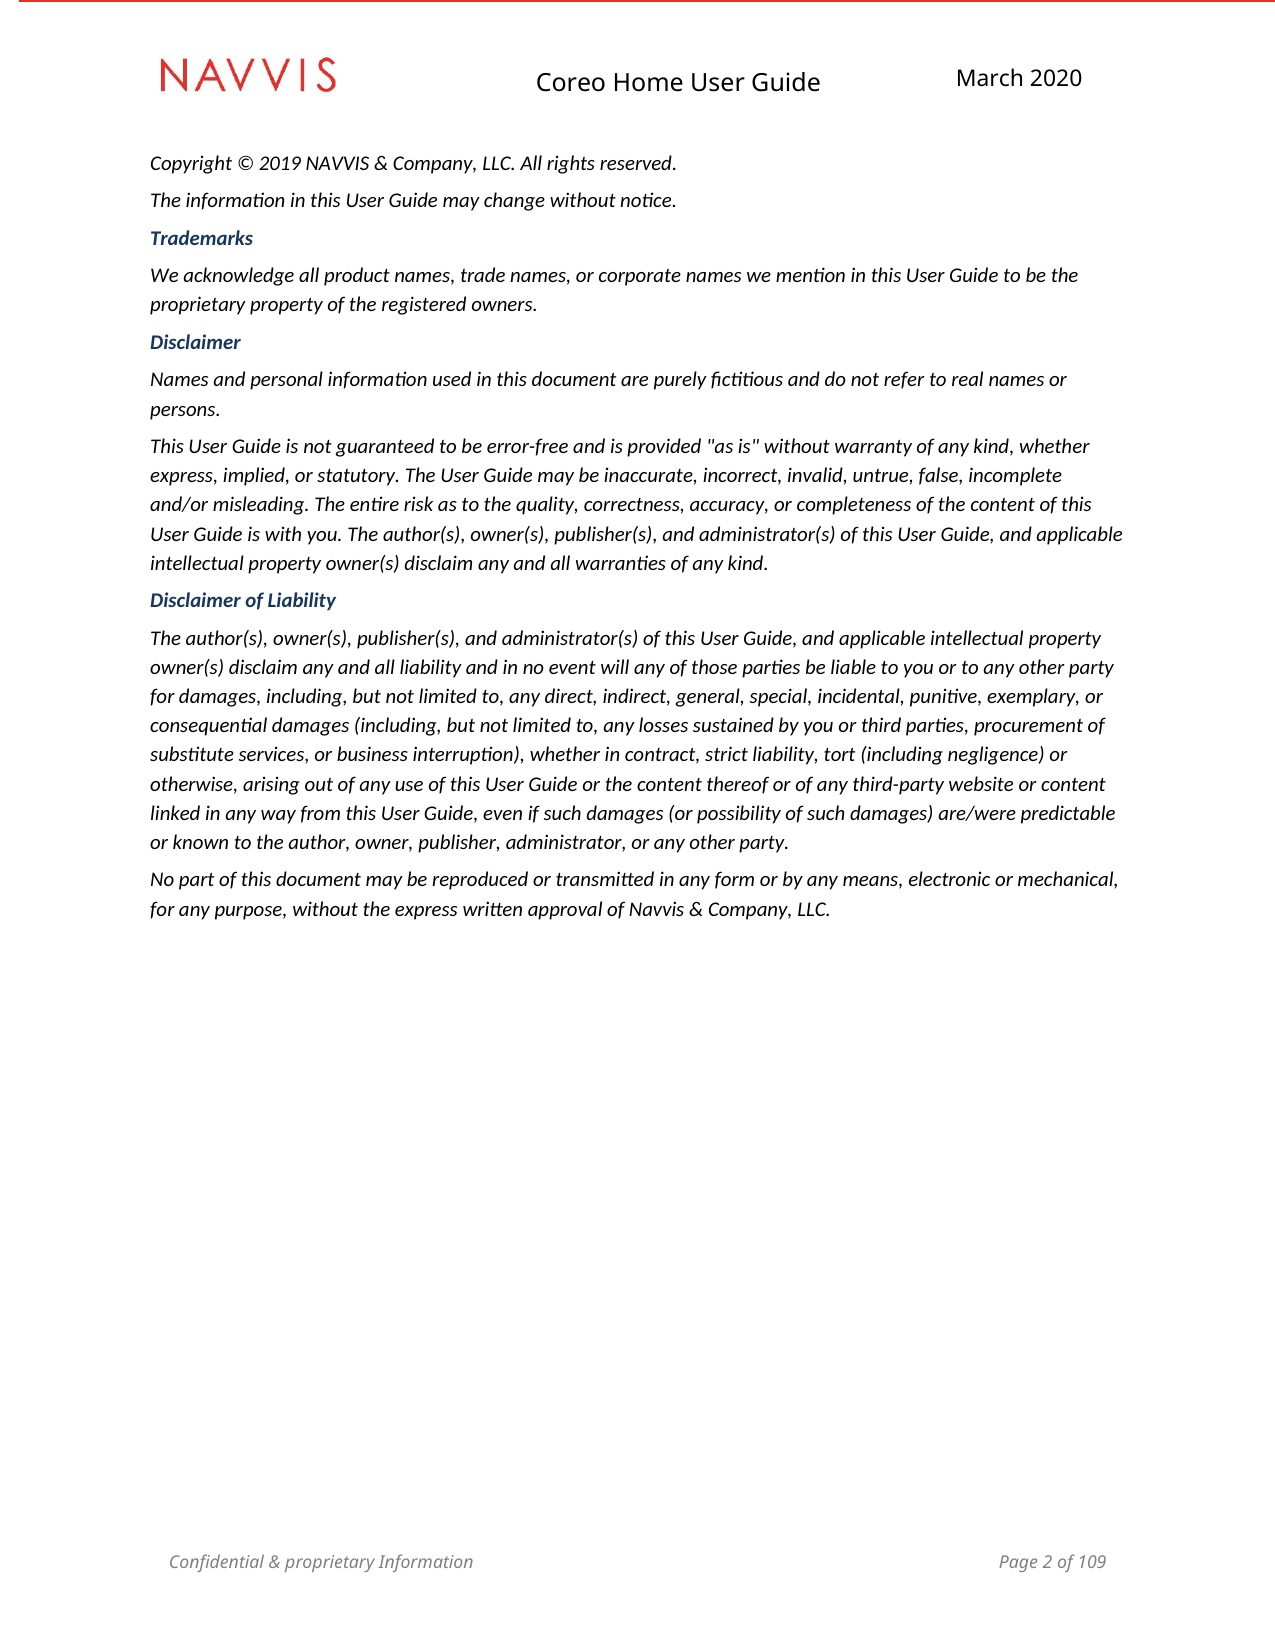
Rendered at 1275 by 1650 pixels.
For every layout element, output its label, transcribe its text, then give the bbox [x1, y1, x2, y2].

text Names and personal information used in this document are purely fictitious and do not refer to real names or persons. [150, 367, 1125, 421]
text Disclaimer of Liability [150, 587, 1125, 613]
text This User Guide is not guaranteed to be error-free and is provided "as is" without warranty of any kind, whether express, implied, or statutory. The User Guide may be inaccurate, incorrect, invalid, untrue, false, incomplete and/or misleading. The entire risk as to the quality, correctness, accuracy, or completeness of the content of this User Guide is with you. The author(s), owner(s), publisher(s), and administrator(s) of this User Guide, and applicable intellectual property owner(s) disclaim any and all warranties of any kind. [150, 433, 1125, 575]
text Copyright © 2019 NAVVIS & Company, LLC. All rights reserved. [150, 150, 1125, 175]
text Trademarks [150, 225, 1125, 250]
text The author(s), owner(s), publisher(s), and administrator(s) of this User Guide, and applicable intellectual property owner(s) disclaim any and all liability and in no event will any of those parties be liable to you or to any other party for damages, including, but not limited to, any direct, indirect, general, special, incidental, punitive, exemplary, or consequential damages (including, but not limited to, any losses sustained by you or third parties, procurement of substitute services, or business interruption), whether in contract, strict liability, tort (including negligence) or otherwise, arising out of any use of this User Guide or the content thereof or of any third-party website or content linked in any way from this User Guide, even if such damages (or possibility of such damages) are/were predictable or known to the author, owner, publisher, administrator, or any other party. [150, 625, 1125, 854]
text The information in this User Guide may change without notice. [150, 187, 1125, 213]
text No part of this document may be reproduced or transmitted in any form or by any means, electronic or mechanical, for any purpose, without the express written approval of Navvis & Company, LLC. [150, 867, 1125, 921]
text We acknowledge all product names, trade names, or corporate names we mention in this User Guide to be the proprietary property of the registered owners. [150, 262, 1125, 317]
picture [150, 51, 346, 99]
text Disclaimer [150, 329, 1125, 354]
